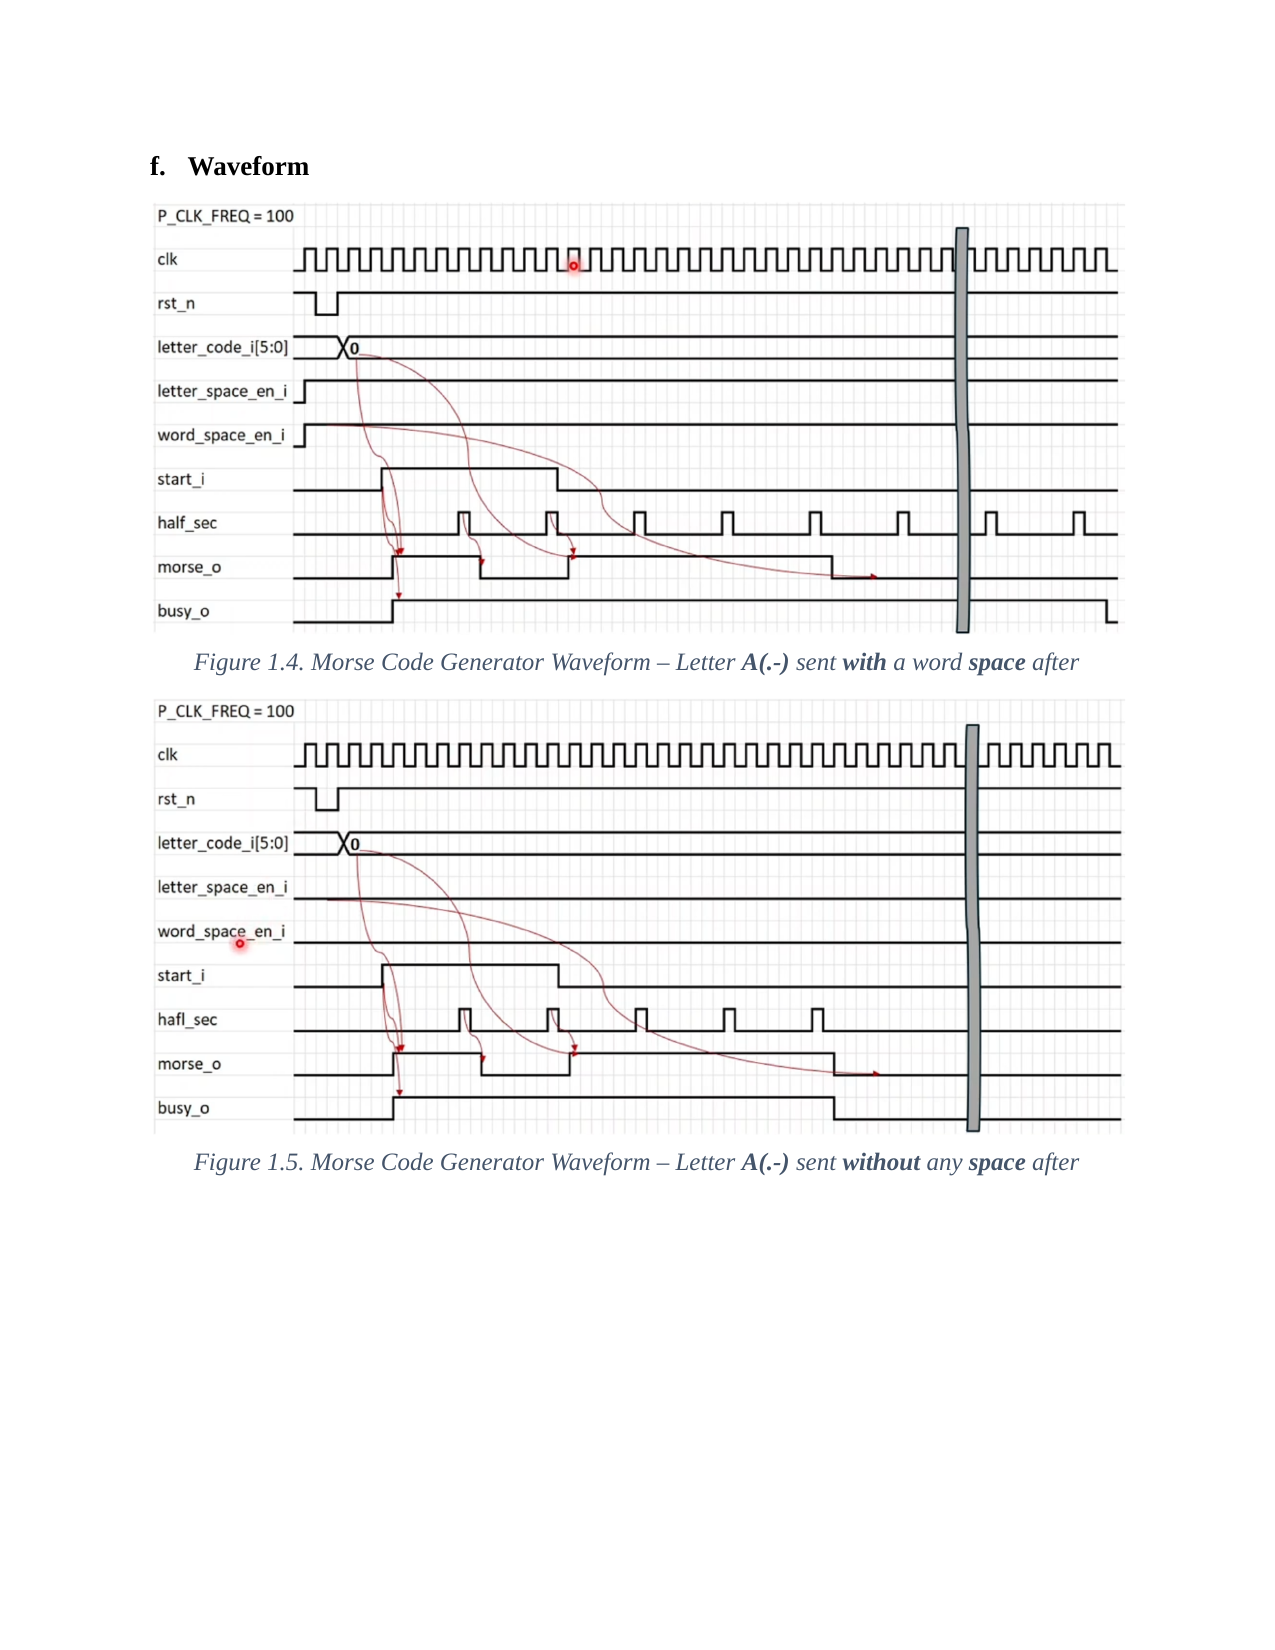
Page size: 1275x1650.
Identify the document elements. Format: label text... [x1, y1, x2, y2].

picture [150, 696, 1125, 1135]
text Figure 1.4. Morse Code Generator Waveform – Letter A(.-) sent with a word space after [150, 647, 1125, 676]
picture [150, 200, 1125, 635]
list Waveform [150, 150, 1125, 181]
text Figure 1.5. Morse Code Generator Waveform – Letter A(.-) sent without any space after [150, 1147, 1125, 1176]
